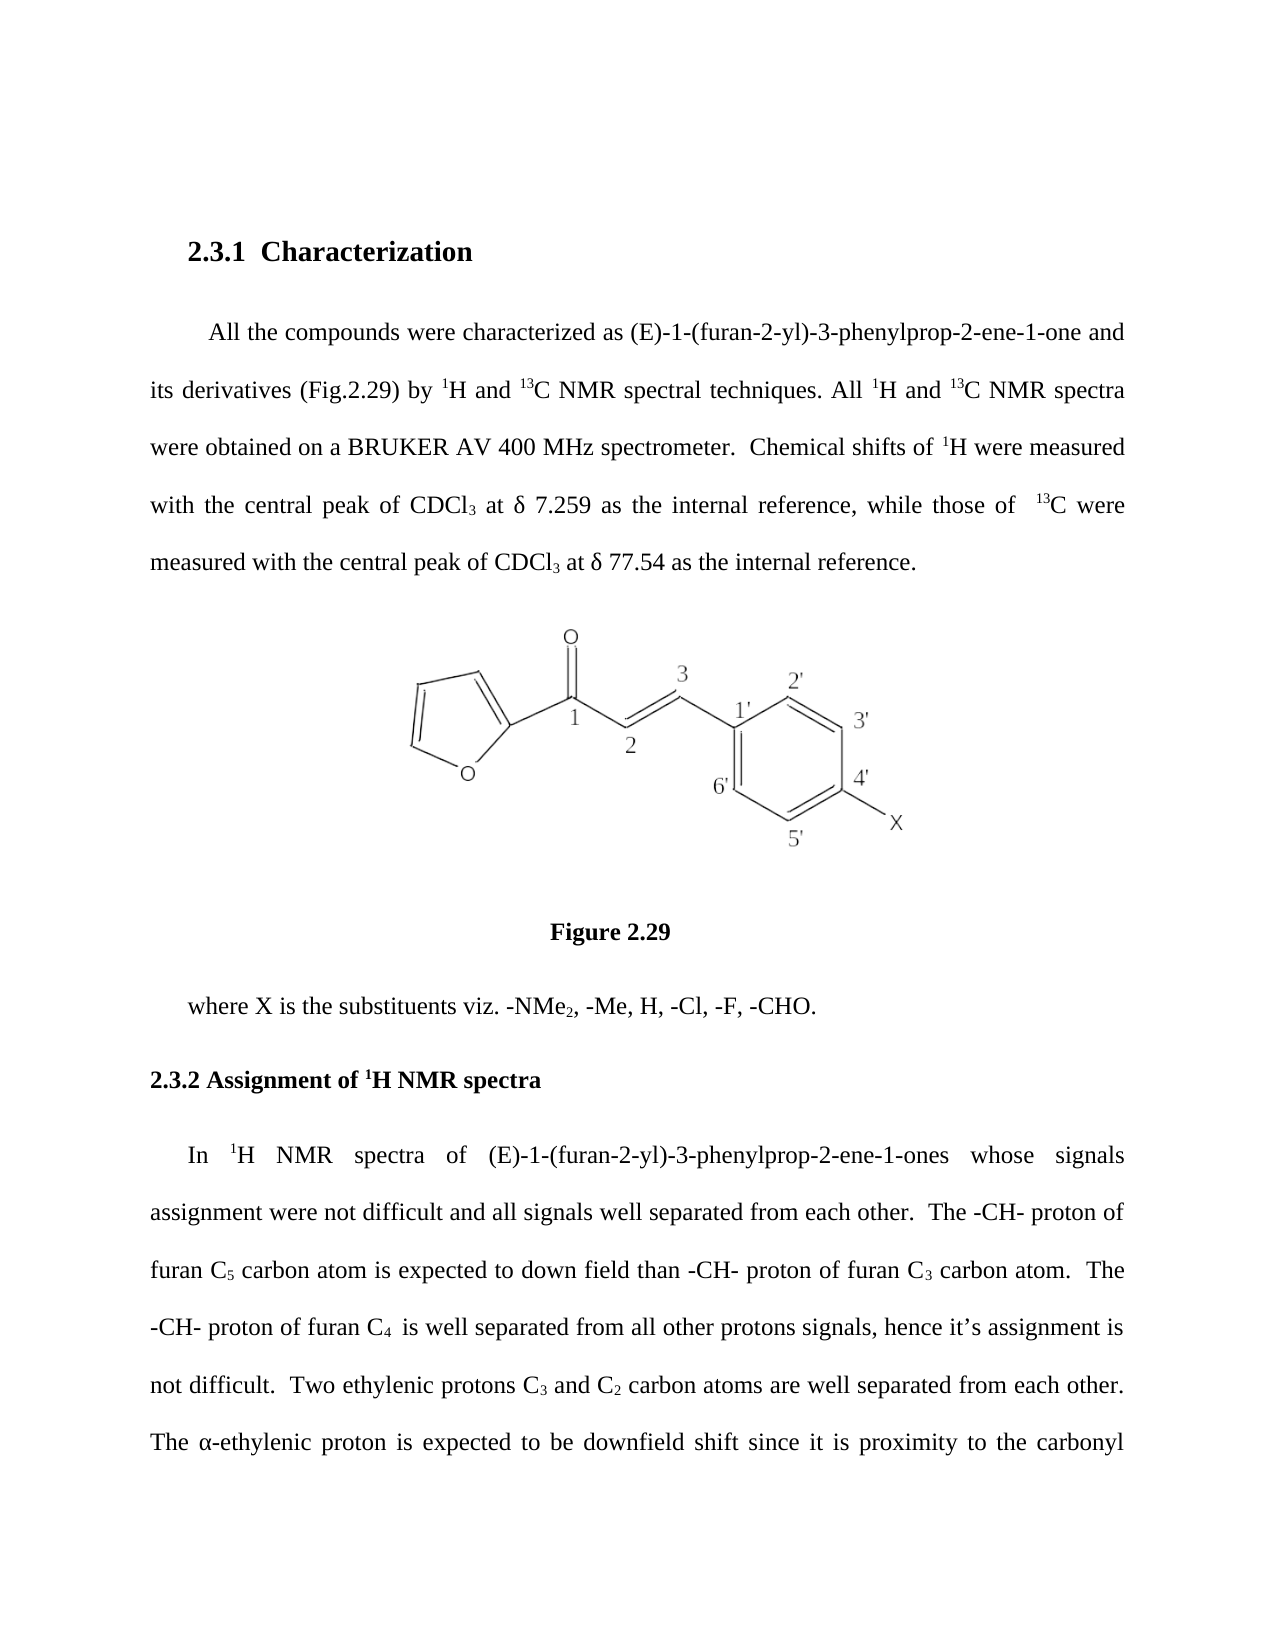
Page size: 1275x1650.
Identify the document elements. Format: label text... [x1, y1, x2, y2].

text where X is the substituents viz. -NMe2, -Me, H, -Cl, -F, -CHO. [150, 991, 1125, 1020]
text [150, 1140, 1125, 1456]
text 2.3.1 Characterization [150, 234, 1125, 267]
text Figure 2.29 [150, 917, 1125, 946]
text 2.3.2 Assignment of 1H NMR spectra [150, 1066, 1125, 1094]
text All the compounds were characterized as (E)-1-(furan-2-yl)-3-phenylprop-2-ene-1-one and its derivatives (Fig.2.29) by 1H and 13C NMR spectral techniques. All 1H and 13C NMR spectra were obtained on a BRUKER AV 400 MHz spectrometer. Chemical shifts of 1H were measured with the central peak of CDCl3 at δ 7.259 as the internal reference, while those of 13C were measured with the central peak of CDCl3 at δ 77.54 as the internal reference. [150, 317, 1125, 576]
